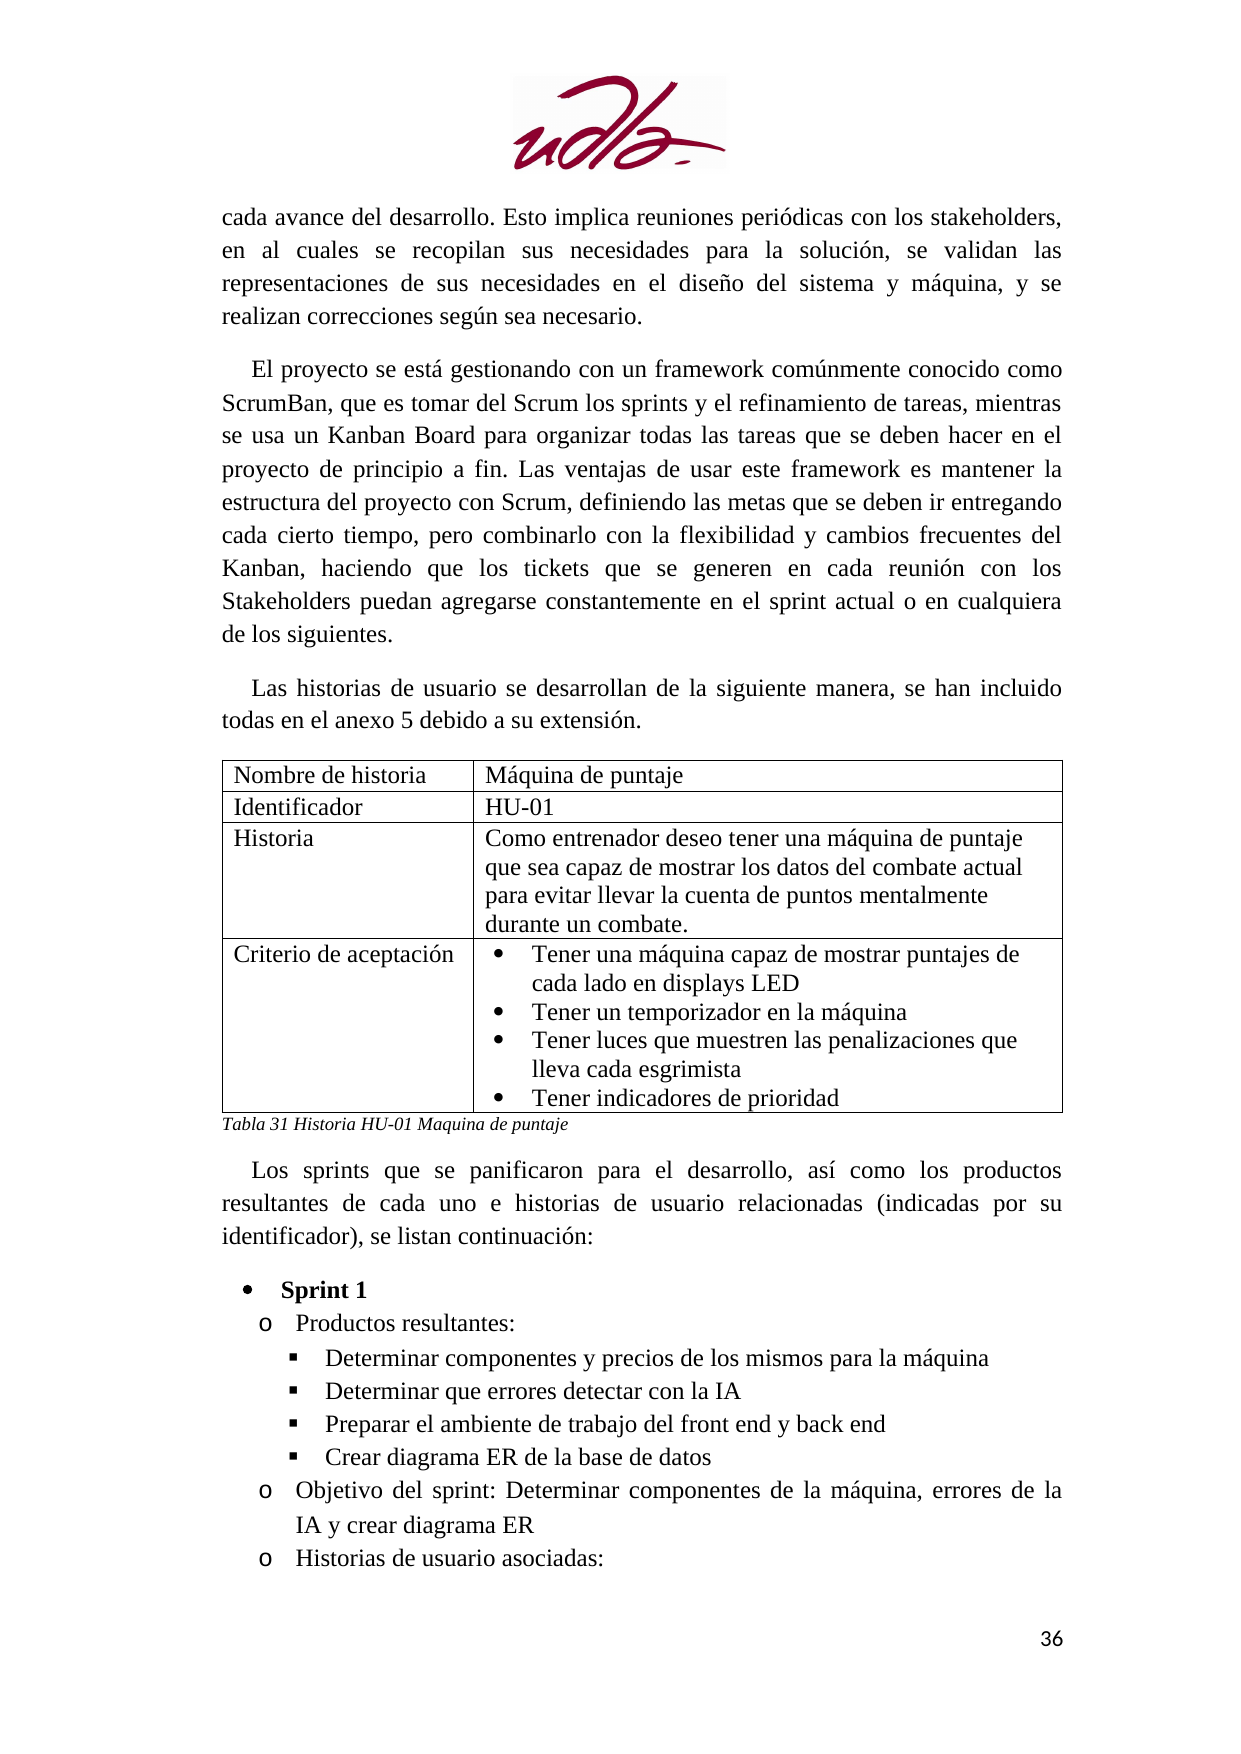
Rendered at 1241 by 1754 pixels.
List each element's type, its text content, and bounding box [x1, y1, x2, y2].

table_cell Historia [223, 823, 473, 938]
list Productos resultantes: [258, 1308, 1063, 1339]
list Preparar el ambiente de trabajo del front end y back end [287, 1409, 1063, 1438]
table_cell Como entrenador deseo tener una máquina de puntaje que sea capaz de mostrar los datos del combate actual para evitar llevar la cuenta de puntos mentalmente durante un combate. [474, 823, 1062, 938]
picture [509, 73, 731, 174]
list Crear diagrama ER de la base de datos [287, 1442, 1063, 1471]
list Historias de usuario asociadas: [258, 1543, 1063, 1574]
list Objetivo del sprint: Determinar componentes de la máquina, errores de la IA y crear diagrama ER [258, 1475, 1063, 1539]
list Determinar que errores detectar con la IA [287, 1376, 1063, 1405]
table_cell HU-01 [474, 792, 1062, 822]
subtitle Sprint 1 [243, 1275, 1063, 1304]
table_cell Identificador [223, 792, 473, 822]
text Tabla 31 Historia HU-01 Maquina de puntaje [222, 1113, 1063, 1134]
table_header Nombre de historia [223, 761, 473, 791]
table_header Máquina de puntaje [474, 761, 1062, 791]
table_cell Tener una máquina capaz de mostrar puntajes de cada lado en displays LED Tener un temporizador en la máquina Tener luces que muestren las penalizaciones que lleva cada esgrimista Tener indicadores de prioridad [474, 939, 1062, 1112]
text Los sprints que se panificaron para el desarrollo, así como los productos resultantes de cada uno e historias de usuario relacionadas (indicadas por su identificador), se listan continuación: [222, 1155, 1063, 1250]
text El proyecto se está gestionando con un framework comúnmente conocido como ScrumBan, que es tomar del Scrum los sprints y el refinamiento de tareas, mientras se usa un Kanban Board para organizar todas las tareas que se deben hacer en el proyecto de principio a fin. Las ventajas de usar este framework es mantener la estructura del proyecto con Scrum, definiendo las metas que se deben ir entregando cada cierto tiempo, pero combinarlo con la flexibilidad y cambios frecuentes del Kanban, haciendo que los tickets que se generen en cada reunión con los Stakeholders puedan agregarse constantemente en el sprint actual o en cualquiera de los siguientes. [222, 354, 1063, 647]
table_cell Criterio de aceptación [223, 939, 473, 1112]
text Las historias de usuario se desarrollan de la siguiente manera, se han incluido todas en el anexo 5 debido a su extensión. [222, 673, 1063, 734]
list Determinar componentes y precios de los mismos para la máquina [287, 1343, 1063, 1372]
